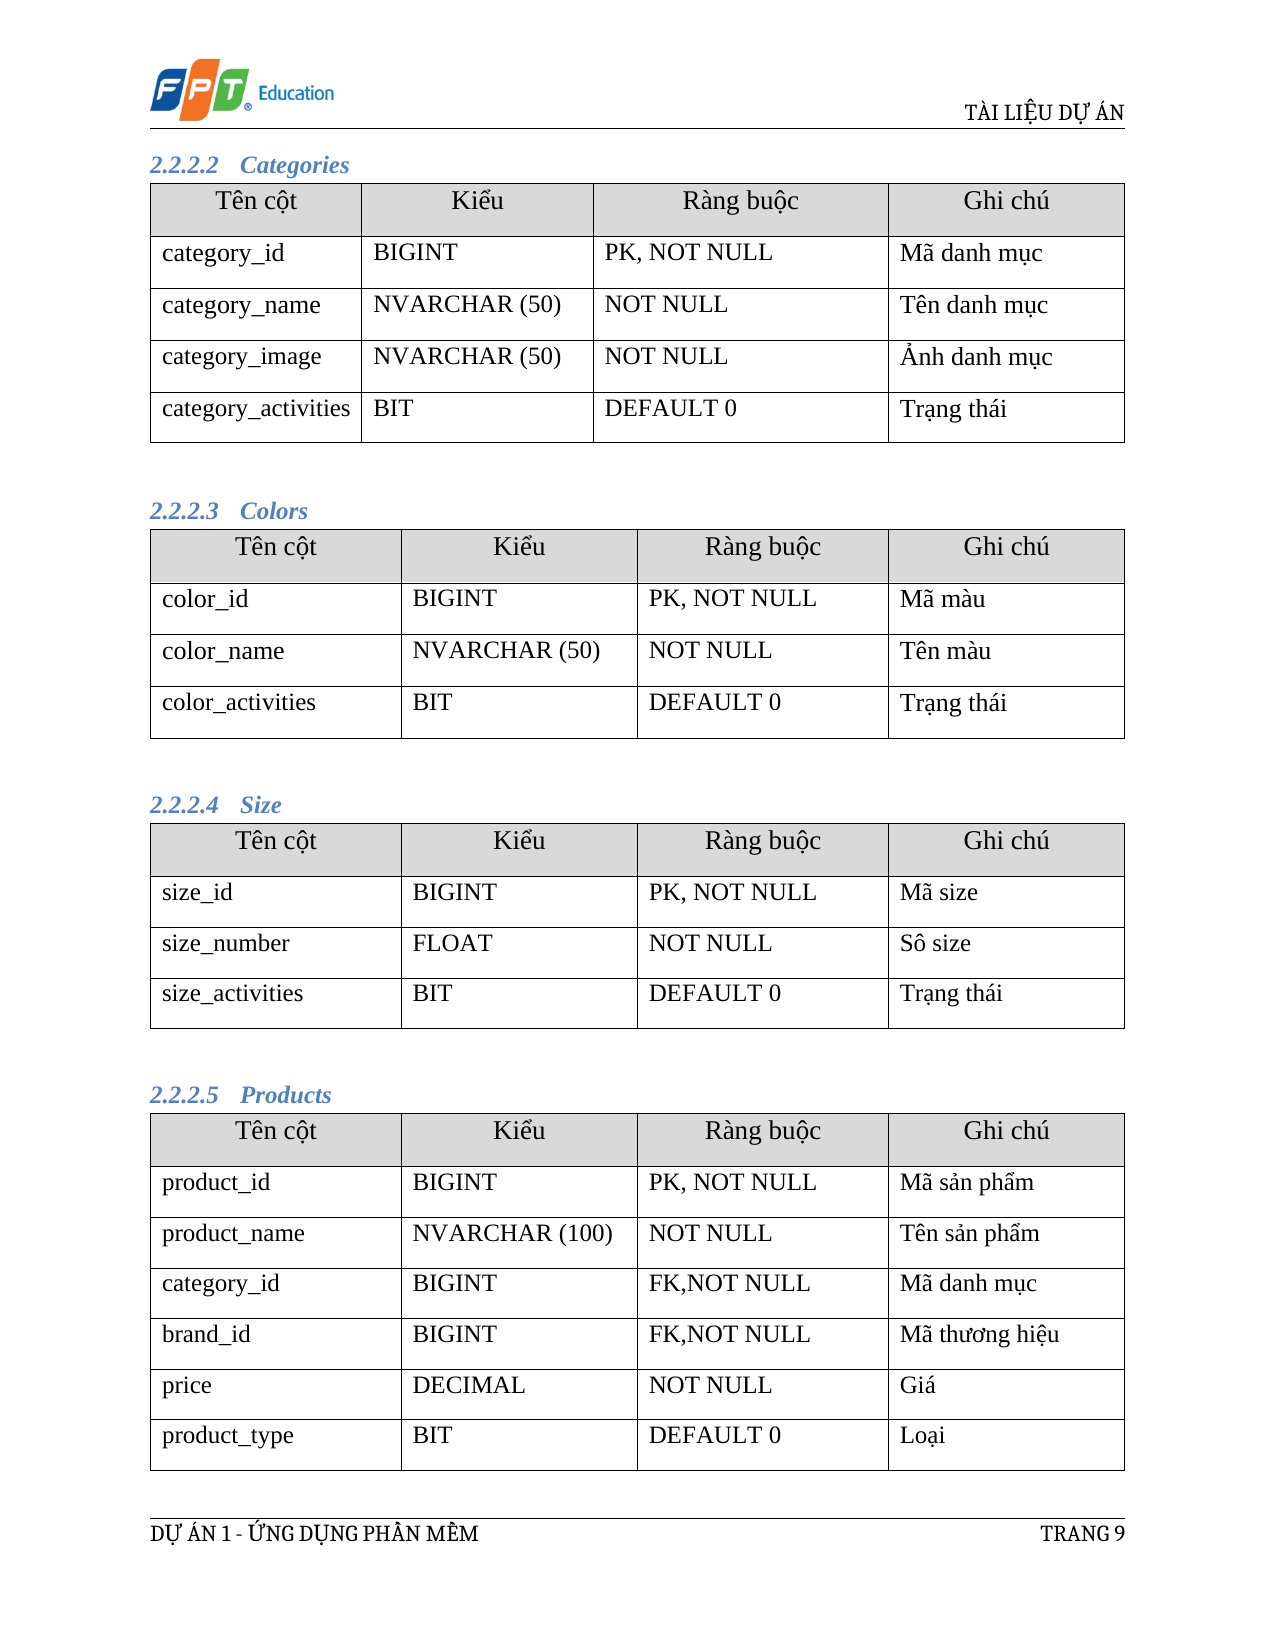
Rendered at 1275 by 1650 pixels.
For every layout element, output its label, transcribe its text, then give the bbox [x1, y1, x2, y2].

table_cell NOT NULL [638, 635, 888, 686]
table_cell BIT [402, 1420, 637, 1470]
table_cell color_name [151, 635, 401, 686]
table_header Ràng buộc [638, 530, 888, 582]
table_cell DECIMAL [402, 1370, 637, 1419]
table_cell FK,NOT NULL [638, 1269, 888, 1318]
table_cell Mã sản phẩm [889, 1167, 1124, 1217]
table_cell BIT [402, 687, 637, 738]
table_header Tên cột [151, 184, 361, 236]
table_header Ghi chú [889, 530, 1124, 582]
table_cell NVARCHAR (100) [402, 1218, 637, 1267]
table_cell FK,NOT NULL [638, 1319, 888, 1369]
table_header Kiểu [402, 1114, 637, 1166]
table_cell size_id [151, 877, 401, 927]
table_cell category_name [151, 289, 361, 340]
table_header Ghi chú [889, 1114, 1124, 1166]
table_header Ghi chú [889, 184, 1124, 236]
subtitle Products [150, 1080, 1125, 1109]
table_cell Tên danh mục [889, 289, 1124, 340]
table_cell Trạng thái [889, 393, 1124, 442]
table_cell PK, NOT NULL [638, 1167, 888, 1217]
table_cell NVARCHAR (50) [362, 341, 593, 392]
table_cell Trạng thái [889, 687, 1124, 738]
table_cell BIGINT [402, 1319, 637, 1369]
table_cell Mã danh mục [889, 1269, 1124, 1318]
table_cell color_activities [151, 687, 401, 738]
table_cell DEFAULT 0 [638, 1420, 888, 1470]
table_cell product_id [151, 1167, 401, 1217]
table_cell Mã size [889, 877, 1124, 927]
table_cell product_type [151, 1420, 401, 1470]
table_cell Giá [889, 1370, 1124, 1419]
subtitle Size [150, 790, 1125, 819]
table_header Tên cột [151, 530, 401, 582]
table_cell Loại [889, 1420, 1124, 1470]
table_cell NVARCHAR (50) [402, 635, 637, 686]
table_cell category_activities [151, 393, 361, 442]
table_cell BIT [362, 393, 593, 442]
table_cell NOT NULL [594, 341, 888, 392]
table_header Ghi chú [889, 824, 1124, 876]
table_cell category_id [151, 237, 361, 288]
table_cell DEFAULT 0 [638, 687, 888, 738]
table_header Tên cột [151, 1114, 401, 1166]
subtitle Categories [150, 150, 1125, 179]
table_cell Tên màu [889, 635, 1124, 686]
table_cell BIGINT [362, 237, 593, 288]
table_cell BIGINT [402, 877, 637, 927]
table_cell DEFAULT 0 [638, 979, 888, 1028]
table_cell Ảnh danh mục [889, 341, 1124, 392]
table_cell Trạng thái [889, 979, 1124, 1028]
table_cell Sô size [889, 928, 1124, 977]
table_cell product_name [151, 1218, 401, 1267]
table_cell price [151, 1370, 401, 1419]
picture [150, 59, 336, 121]
table_cell NVARCHAR (50) [362, 289, 593, 340]
table_cell Mã danh mục [889, 237, 1124, 288]
table_cell NOT NULL [638, 928, 888, 977]
table_cell PK, NOT NULL [638, 584, 888, 634]
table_cell Mã thương hiệu [889, 1319, 1124, 1369]
table_header Tên cột [151, 824, 401, 876]
table_cell BIT [402, 979, 637, 1028]
table_header Kiểu [402, 530, 637, 582]
table_header Ràng buộc [638, 824, 888, 876]
table_cell Tên sản phẩm [889, 1218, 1124, 1267]
table_cell BIGINT [402, 1167, 637, 1217]
table_cell color_id [151, 584, 401, 634]
table_header Kiểu [402, 824, 637, 876]
table_cell BIGINT [402, 1269, 637, 1318]
table_cell BIGINT [402, 584, 637, 634]
table_cell FLOAT [402, 928, 637, 977]
table_cell category_image [151, 341, 361, 392]
table_cell PK, NOT NULL [638, 877, 888, 927]
subtitle Colors [150, 496, 1125, 525]
table_header Ràng buộc [638, 1114, 888, 1166]
table_cell size_activities [151, 979, 401, 1028]
table_cell Mã màu [889, 584, 1124, 634]
table_header Ràng buộc [594, 184, 888, 236]
table_cell PK, NOT NULL [594, 237, 888, 288]
table_cell NOT NULL [638, 1370, 888, 1419]
table_cell DEFAULT 0 [594, 393, 888, 442]
table_cell size_number [151, 928, 401, 977]
table_cell NOT NULL [594, 289, 888, 340]
table_header Kiểu [362, 184, 593, 236]
table_cell brand_id [151, 1319, 401, 1369]
table_cell NOT NULL [638, 1218, 888, 1267]
table_cell category_id [151, 1269, 401, 1318]
